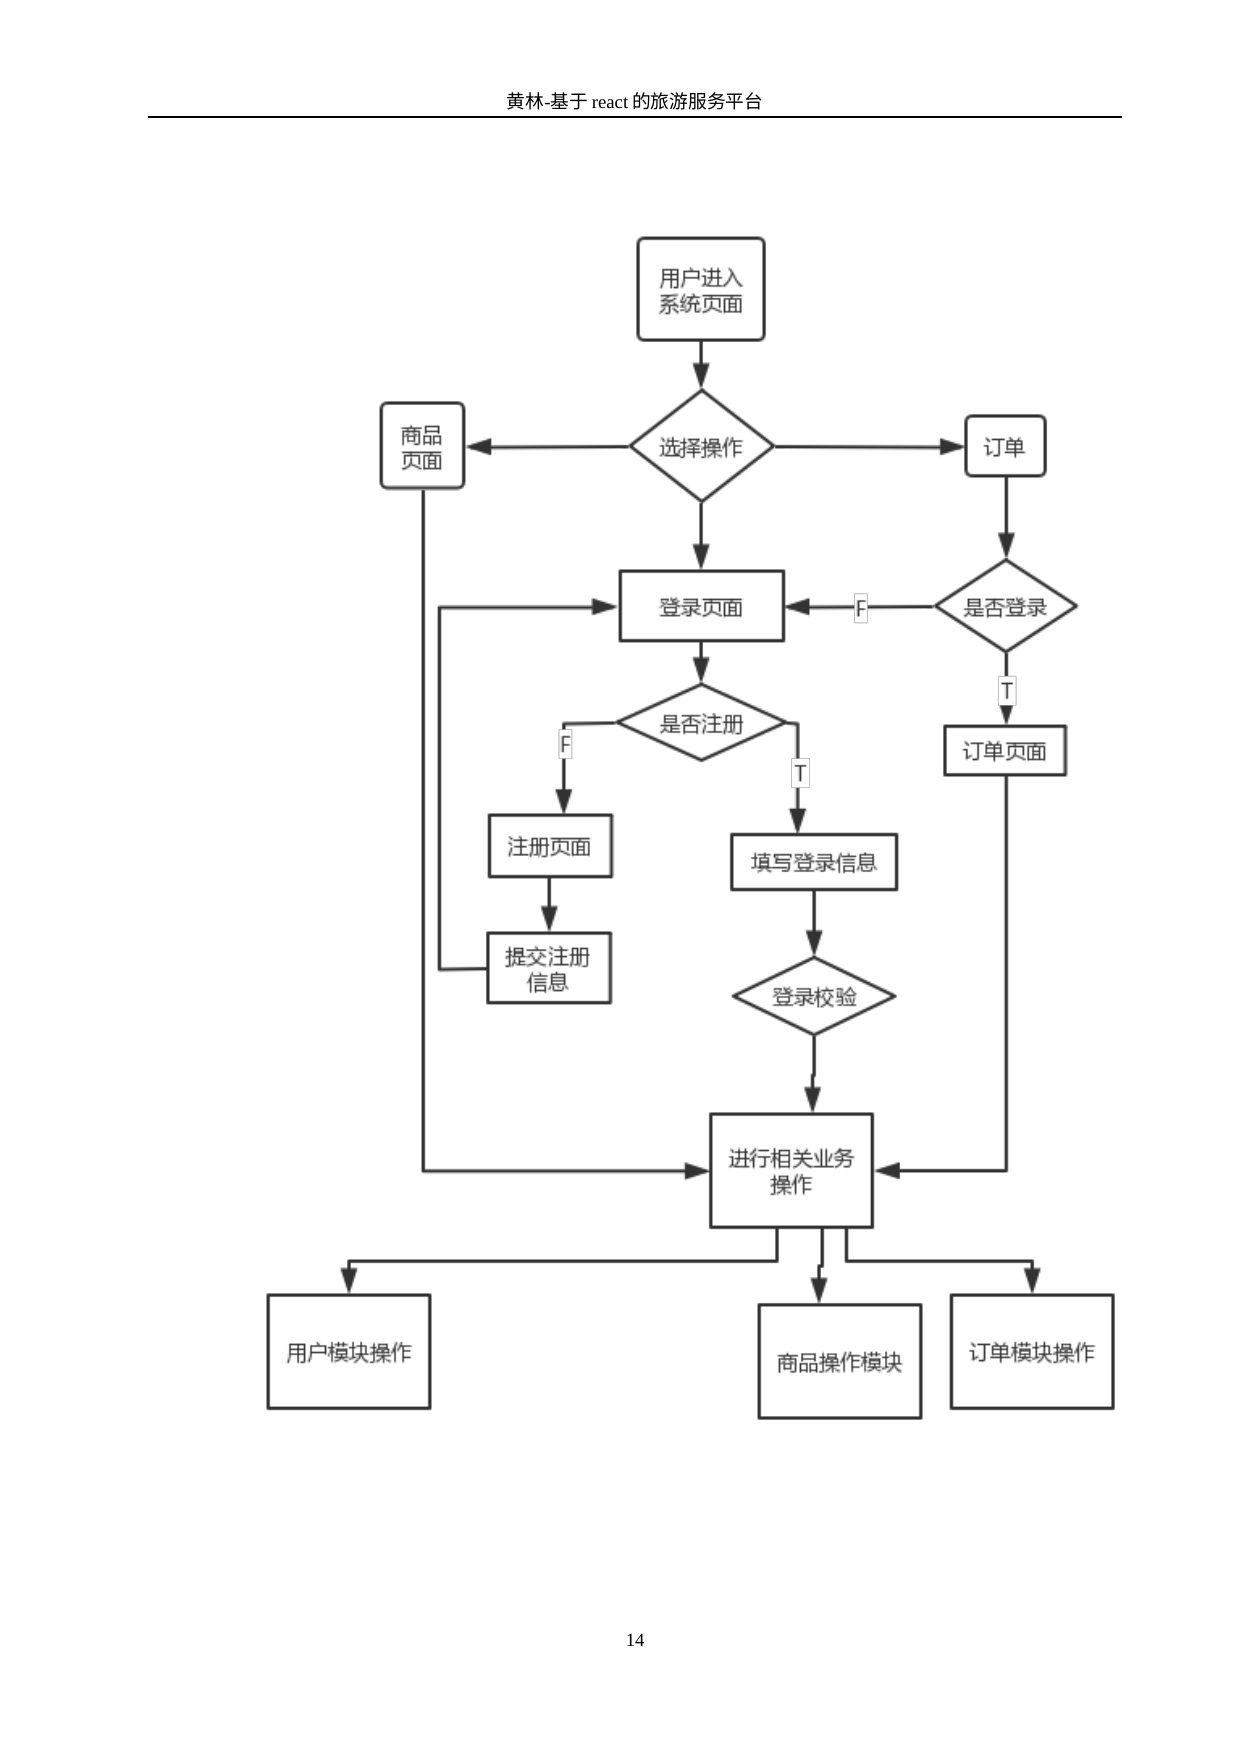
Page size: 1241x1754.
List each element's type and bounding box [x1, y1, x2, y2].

picture [191, 162, 1165, 1470]
